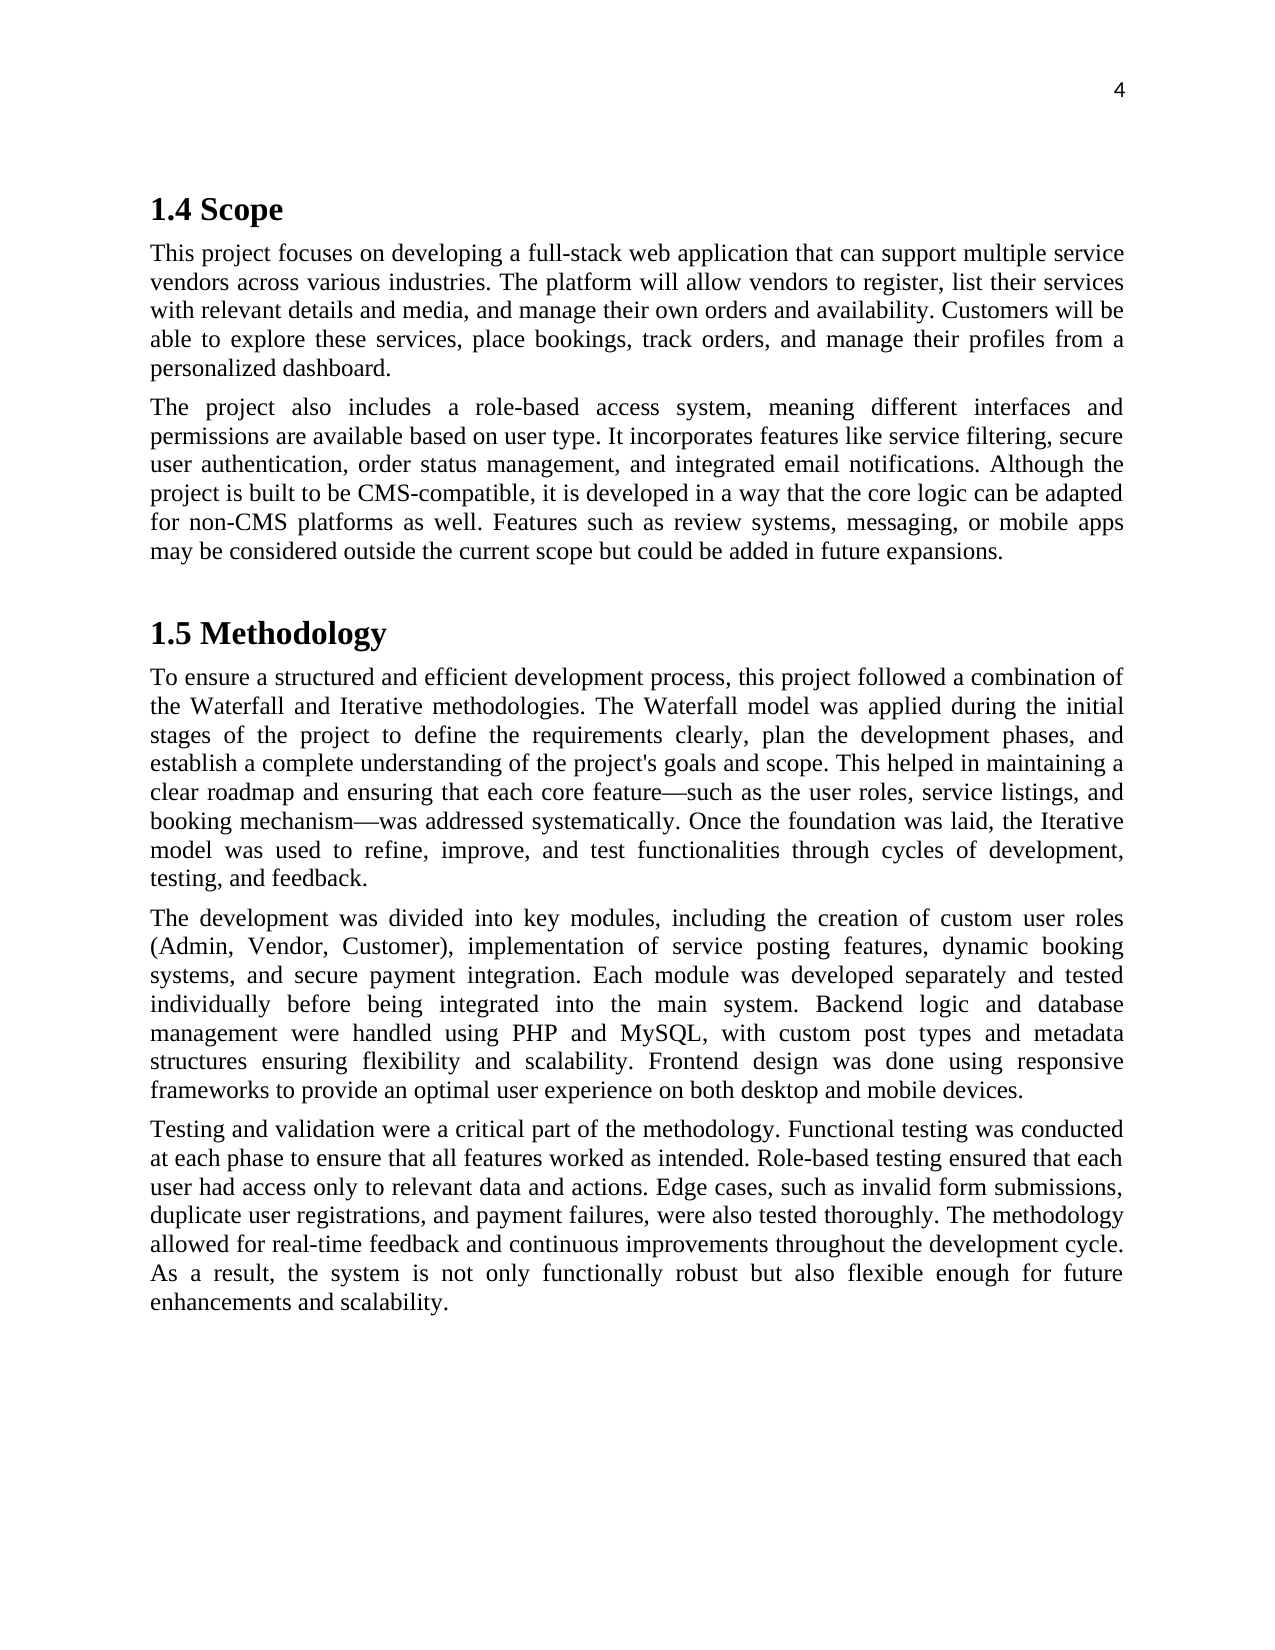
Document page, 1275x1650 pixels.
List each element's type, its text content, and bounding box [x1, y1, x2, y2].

text 1.5 Methodology [150, 613, 1125, 652]
text The project also includes a role-based access system, meaning different interfaces and permissions are available based on user type. It incorporates features like service filtering, secure user authentication, order status management, and integrated email notifications. Although the project is built to be CMS-compatible, it is developed in a way that the core logic can be adapted for non-CMS platforms as well. Features such as review systems, messaging, or mobile apps may be considered outside the current scope but could be added in future expansions. [150, 392, 1125, 564]
text This project focuses on developing a full-stack web application that can support multiple service vendors across various industries. The platform will allow vendors to register, list their services with relevant details and media, and manage their own orders and availability. Customers will be able to explore these services, place bookings, track orders, and manage their profiles from a personalized dashboard. [150, 238, 1125, 382]
text To ensure a structured and efficient development process, this project followed a combination of the Waterfall and Iterative methodologies. The Waterfall model was applied during the initial stages of the project to define the requirements clearly, plan the development phases, and establish a complete understanding of the project's goals and scope. This helped in maintaining a clear roadmap and ensuring that each core feature—such as the user roles, service listings, and booking mechanism—was addressed systematically. Once the foundation was laid, the Iterative model was used to refine, improve, and test functionalities through cycles of development, testing, and feedback. [150, 662, 1125, 892]
text 1.4 Scope [150, 189, 1125, 227]
text The development was divided into key modules, including the creation of custom user roles (Admin, Vendor, Customer), implementation of service posting features, dynamic booking systems, and secure payment integration. Each module was developed separately and tested individually before being integrated into the main system. Backend logic and database management were handled using PHP and MySQL, with custom post types and metadata structures ensuring flexibility and scalability. Frontend design was done using responsive frameworks to provide an optimal user experience on both desktop and mobile devices. [150, 903, 1125, 1104]
text Testing and validation were a critical part of the methodology. Functional testing was conducted at each phase to ensure that all features worked as intended. Role-based testing ensured that each user had access only to relevant data and actions. Edge cases, such as invalid form submissions, duplicate user registrations, and payment failures, were also tested thoroughly. The methodology allowed for real-time feedback and continuous improvements throughout the development cycle. As a result, the system is not only functionally robust but also flexible enough for future enhancements and scalability. [150, 1114, 1125, 1316]
